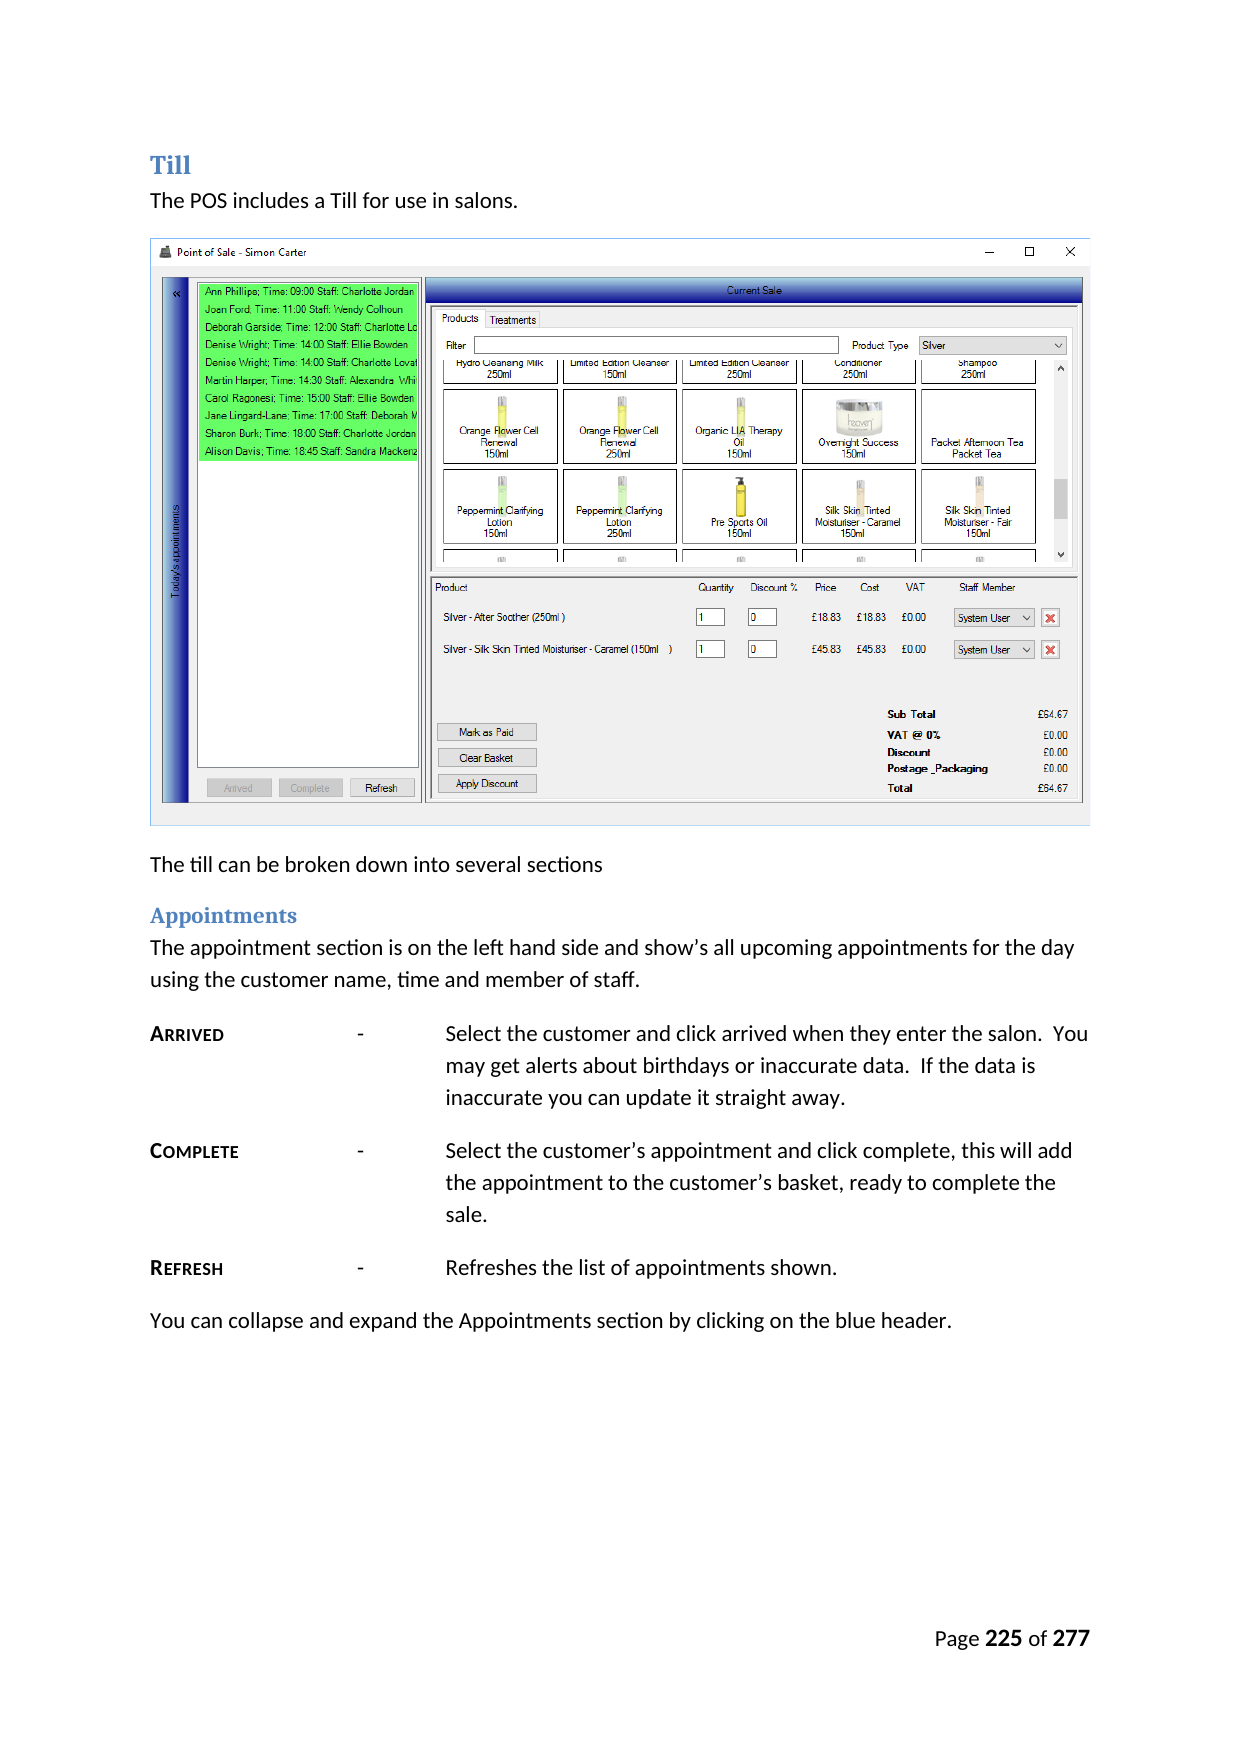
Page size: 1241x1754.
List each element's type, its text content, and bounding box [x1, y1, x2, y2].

text The POS includes a Till for use in salons. [150, 186, 1090, 214]
subtitle Appointments [150, 903, 1090, 929]
text The till can be broken down into several sections [150, 850, 1090, 878]
text You can collapse and expand the Appointments section by clicking on the blue header. [150, 1306, 1090, 1334]
text The appointment section is on the left hand side and show’s all upcoming appointments for the day using the customer name, time and member of staff. [150, 933, 1090, 994]
text Complete - Select the customer’s appointment and click complete, this will add the appointment to the customer’s basket, ready to complete the sale. [150, 1136, 1090, 1228]
subtitle Till [150, 150, 1090, 181]
picture [150, 238, 1091, 826]
text Refresh - Refreshes the list of appointments shown. [150, 1253, 1090, 1281]
text Arrived - Select the customer and click arrived when they enter the salon. You may get alerts about birthdays or inaccurate data. If the data is inaccurate you can update it straight away. [150, 1019, 1090, 1111]
